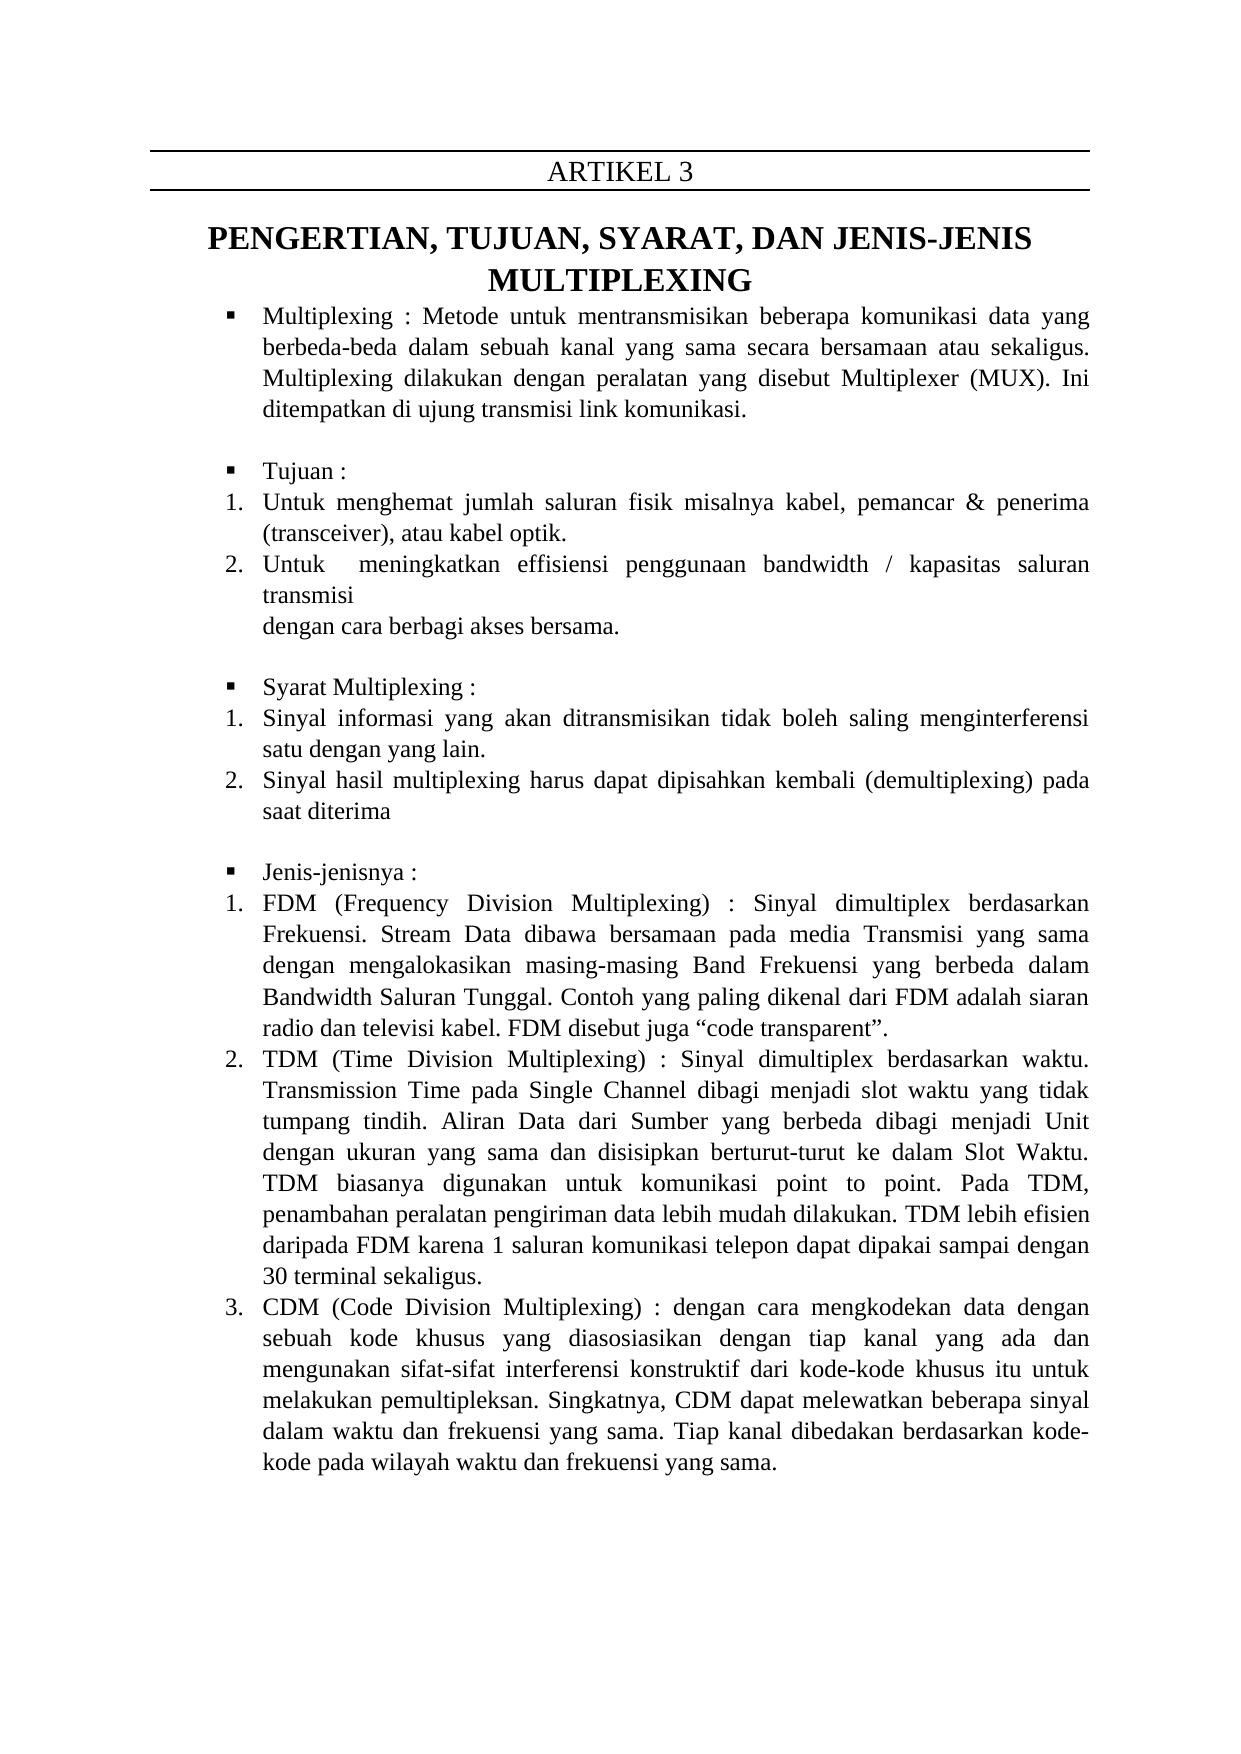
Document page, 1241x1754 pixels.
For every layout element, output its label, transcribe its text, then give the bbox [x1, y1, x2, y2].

list Untuk menghemat jumlah saluran fisik misalnya kabel, pemancar & penerima (transceiver), atau kabel optik. [225, 487, 1090, 547]
list Sinyal hasil multiplexing harus dapat dipisahkan kembali (demultiplexing) pada saat diterima [225, 765, 1090, 825]
list Jenis-jenisnya : [225, 857, 1090, 886]
list FDM (Frequency Division Multiplexing) : Sinyal dimultiplex berdasarkan Frekuensi. Stream Data dibawa bersamaan pada media Transmisi yang sama dengan mengalokasikan masing-masing Band Frekuensi yang berbeda dalam Bandwidth Saluran Tunggal. Contoh yang paling dikenal dari FDM adalah siaran radio dan televisi kabel. FDM disebut juga “code transparent”. [225, 888, 1090, 1041]
subtitle PENGERTIAN, TUJUAN, SYARAT, DAN JENIS-JENIS MULTIPLEXING [150, 218, 1090, 298]
list Multiplexing : Metode untuk mentransmisikan beberapa komunikasi data yang berbeda-beda dalam sebuah kanal yang sama secara bersamaan atau sekaligus. Multiplexing dilakukan dengan peralatan yang disebut Multiplexer (MUX). Ini ditempatkan di ujung transmisi link komunikasi. [225, 301, 1090, 423]
text ARTIKEL 3 [150, 152, 1090, 189]
list dengan cara berbagi akses bersama. [262, 611, 1090, 640]
list CDM (Code Division Multiplexing) : dengan cara mengkodekan data dengan sebuah kode khusus yang diasosiasikan dengan tiap kanal yang ada dan mengunakan sifat-sifat interferensi konstruktif dari kode-kode khusus itu untuk melakukan pemultipleksan. Singkatnya, CDM dapat melewatkan beberapa sinyal dalam waktu dan frekuensi yang sama. Tiap kanal dibedakan berdasarkan kode-kode pada wilayah waktu dan frekuensi yang sama. [225, 1292, 1090, 1476]
list TDM (Time Division Multiplexing) : Sinyal dimultiplex berdasarkan waktu. Transmission Time pada Single Channel dibagi menjadi slot waktu yang tidak tumpang tindih. Aliran Data dari Sumber yang berbeda dibagi menjadi Unit dengan ukuran yang sama dan disisipkan berturut-turut ke dalam Slot Waktu. TDM biasanya digunakan untuk komunikasi point to point. Pada TDM, penambahan peralatan pengiriman data lebih mudah dilakukan. TDM lebih efisien daripada FDM karena 1 saluran komunikasi telepon dapat dipakai sampai dengan 30 terminal sekaligus. [225, 1044, 1090, 1290]
list Sinyal informasi yang akan ditransmisikan tidak boleh saling menginterferensi satu dengan yang lain. [225, 703, 1090, 763]
list Tujuan : [225, 456, 1090, 484]
list Untuk meningkatkan effisiensi penggunaan bandwidth / kapasitas saluran transmisi [225, 549, 1090, 609]
list Syarat Multiplexing : [225, 672, 1090, 701]
